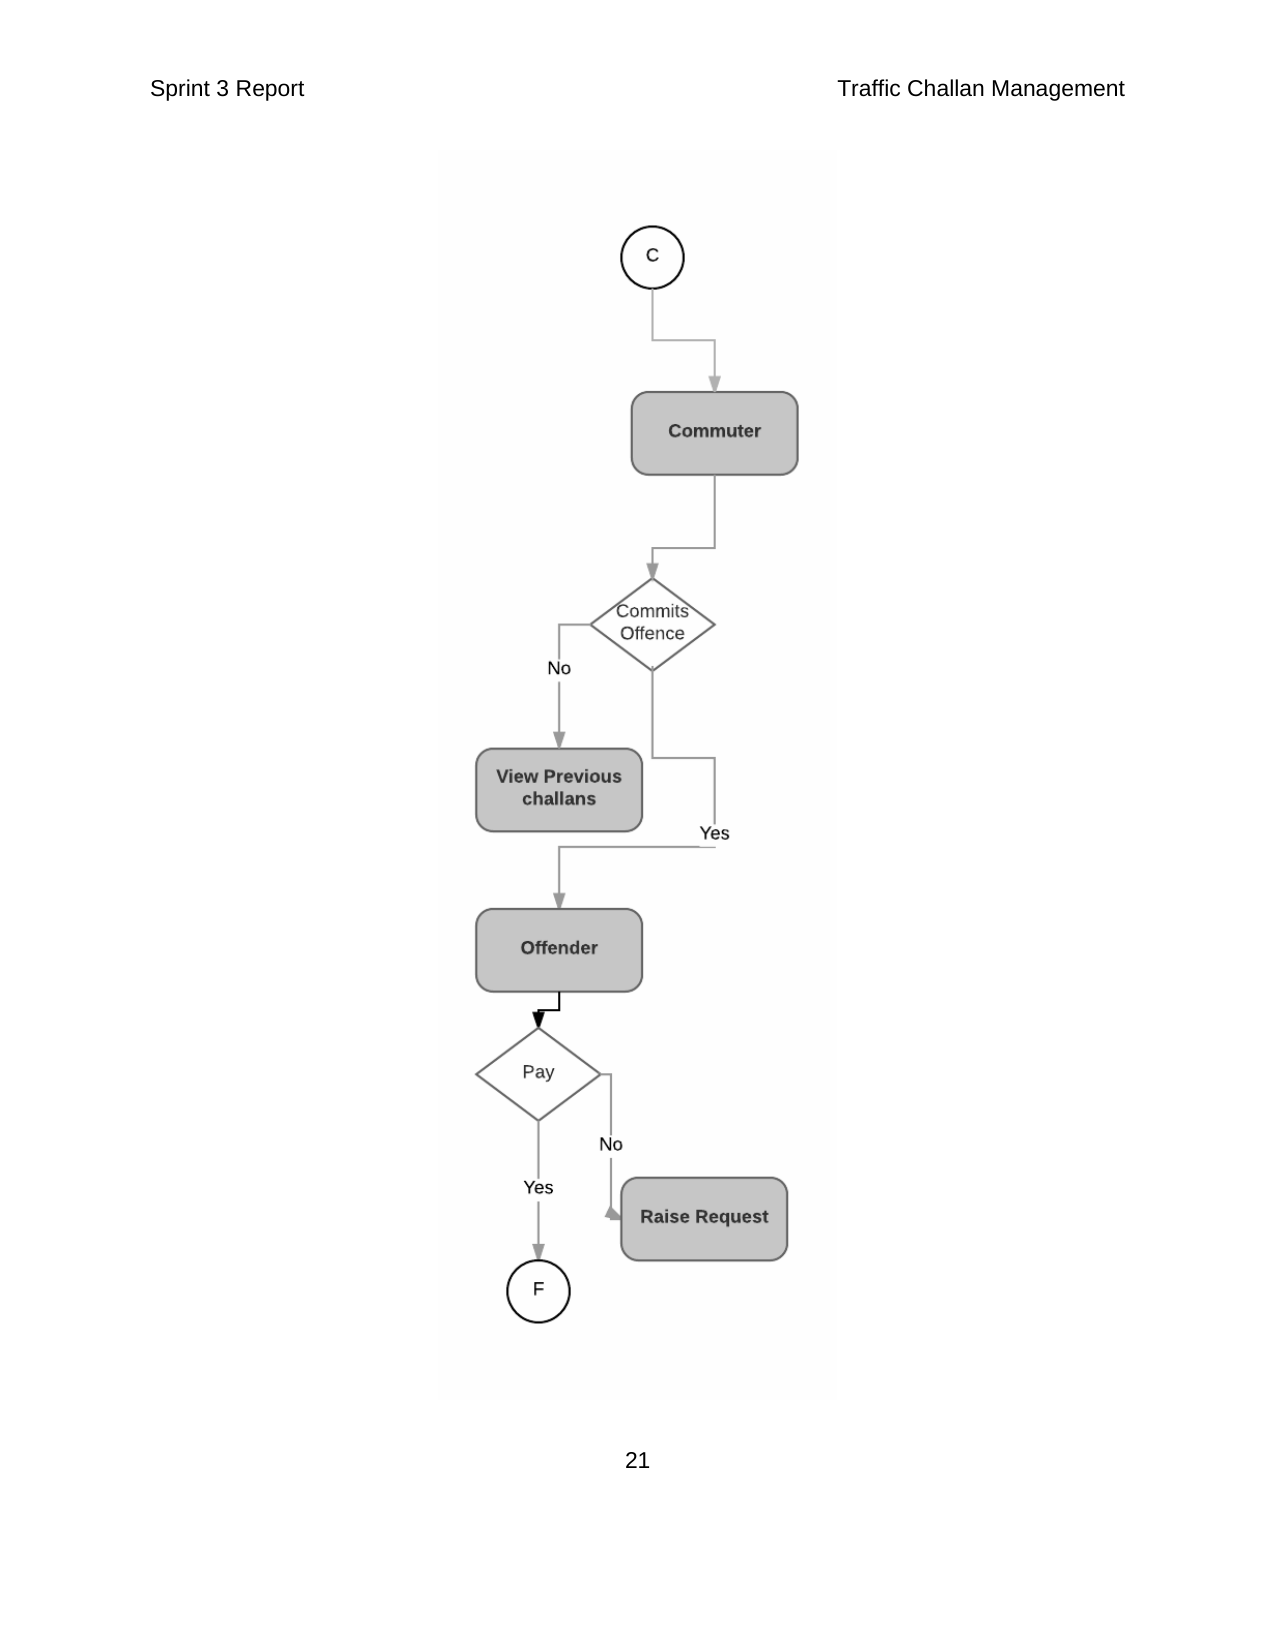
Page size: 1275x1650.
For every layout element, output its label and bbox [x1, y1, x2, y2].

picture [438, 150, 837, 1400]
